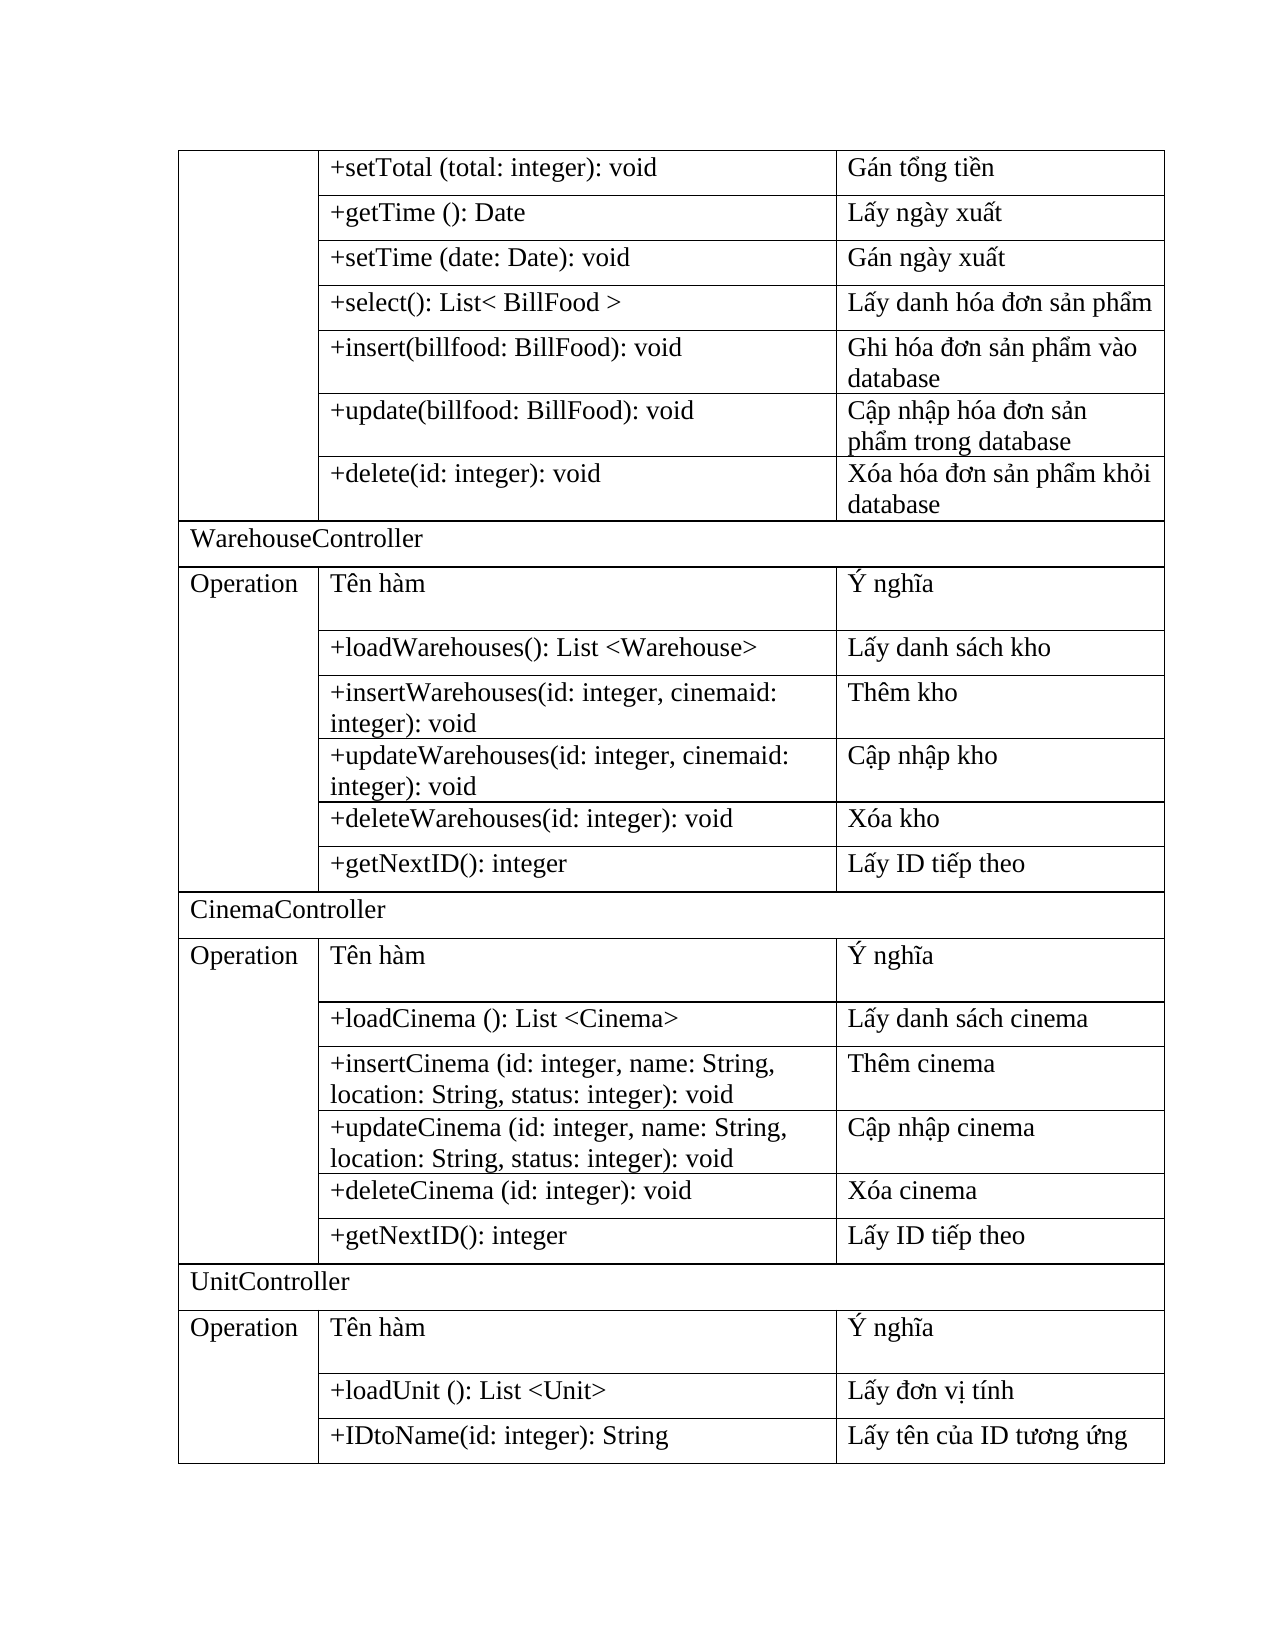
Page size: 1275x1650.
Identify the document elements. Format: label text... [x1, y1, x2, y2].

table_cell Lấy ID tiếp theo [837, 847, 1164, 891]
table_cell +insertCinema (id: integer, name: String, location: String, status: integer): void [319, 1047, 836, 1109]
table_cell Thêm kho [837, 676, 1164, 738]
table_cell +getNextID(): integer [319, 1219, 836, 1263]
table_cell Operation [179, 1311, 318, 1463]
table_cell Operation [179, 939, 318, 1263]
table_cell Ghi hóa đơn sản phẩm vào database [837, 331, 1164, 393]
table_cell +IDtoName(id: integer): String [319, 1419, 836, 1463]
table_cell Cập nhập hóa đơn sản phẩm trong database [837, 394, 1164, 456]
table_cell +updateCinema (id: integer, name: String, location: String, status: integer): void [319, 1111, 836, 1173]
table_cell +select(): List< BillFood > [319, 286, 836, 329]
table_cell Tên hàm [319, 568, 836, 630]
table_cell Cập nhập cinema [837, 1111, 1164, 1173]
table_cell Gán ngày xuất [837, 241, 1164, 285]
table_cell Lấy ID tiếp theo [837, 1219, 1164, 1263]
table_cell +getTime (): Date [319, 196, 836, 240]
table_cell Lấy danh sách kho [837, 631, 1164, 675]
table_cell Operation [179, 568, 318, 891]
table_header WarehouseController [179, 522, 1164, 566]
table_cell +setTime (date: Date): void [319, 241, 836, 285]
table_cell Xóa hóa đơn sản phẩm khỏi database [837, 457, 1164, 519]
table_cell Cập nhập kho [837, 739, 1164, 801]
table_cell +loadUnit (): List <Unit> [319, 1374, 836, 1418]
table_cell Tên hàm [319, 1311, 836, 1373]
table_cell Tên hàm [319, 939, 836, 1001]
table_cell Ý nghĩa [837, 939, 1164, 1001]
table_cell +deleteCinema (id: integer): void [319, 1174, 836, 1218]
table_cell Lấy danh hóa đơn sản phẩm [837, 286, 1164, 329]
table_cell Lấy danh sách cinema [837, 1003, 1164, 1046]
table_cell Xóa cinema [837, 1174, 1164, 1218]
table_cell +insertWarehouses(id: integer, cinemaid: integer): void [319, 676, 836, 738]
table_cell Lấy tên của ID tương ứng [837, 1419, 1164, 1463]
table_cell +insert(billfood: BillFood): void [319, 331, 836, 393]
table_header CinemaController [179, 893, 1164, 938]
table_cell +setTotal (total: integer): void [319, 151, 836, 195]
table_cell Thêm cinema [837, 1047, 1164, 1109]
table_cell Xóa kho [837, 803, 1164, 846]
table_cell +update(billfood: BillFood): void [319, 394, 836, 456]
table_cell +loadWarehouses(): List <Warehouse> [319, 631, 836, 675]
table_cell Ý nghĩa [837, 1311, 1164, 1373]
table_cell +updateWarehouses(id: integer, cinemaid: integer): void [319, 739, 836, 801]
table_cell +getNextID(): integer [319, 847, 836, 891]
table_cell +loadCinema (): List <Cinema> [319, 1003, 836, 1046]
table_cell +deleteWarehouses(id: integer): void [319, 803, 836, 846]
table_cell Lấy đơn vị tính [837, 1374, 1164, 1418]
table_cell Gán tổng tiền [837, 151, 1164, 195]
table_cell +delete(id: integer): void [319, 457, 836, 519]
table_cell Lấy ngày xuất [837, 196, 1164, 240]
table_cell Ý nghĩa [837, 568, 1164, 630]
table_header UnitController [179, 1265, 1164, 1309]
